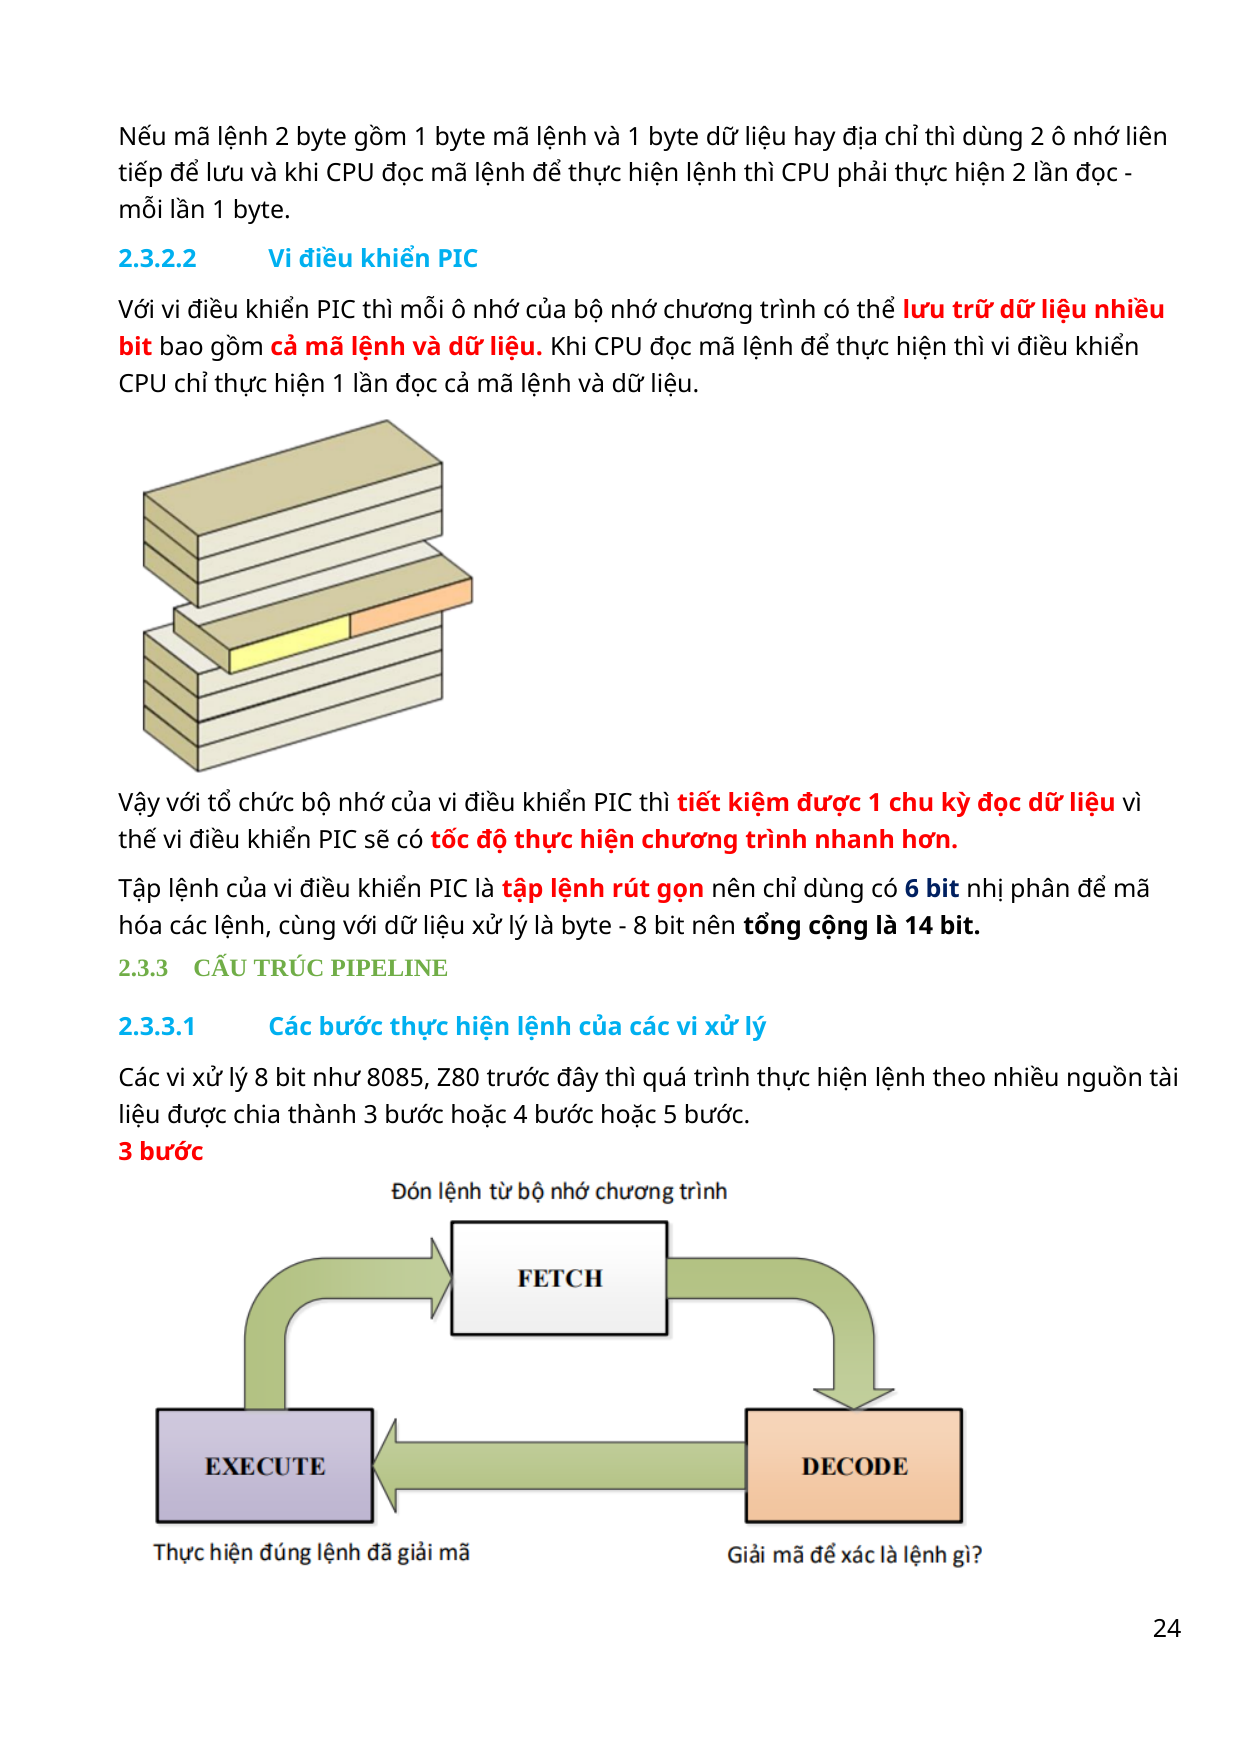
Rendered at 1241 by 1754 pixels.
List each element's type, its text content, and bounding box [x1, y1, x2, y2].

text Tập lệnh của vi điều khiển PIC là tập lệnh rút gọn nên chỉ dùng có 6 bit nhị phân để mã hóa các lệnh, cùng với dữ liệu xử lý là byte - 8 bit nên tổng cộng là 14 bit. [118, 871, 1181, 942]
text Vậy với tổ chức bộ nhớ của vi điều khiển PIC thì tiết kiệm được 1 chu kỳ đọc dữ liệu vì thế vi điều khiển PIC sẽ có tốc độ thực hiện chương trình nhanh hơn. [118, 785, 1181, 856]
picture [118, 1170, 1012, 1579]
text Các vi xử lý 8 bit như 8085, Z80 trước đây thì quá trình thực hiện lệnh theo nhiều nguồn tài liệu được chia thành 3 bước hoặc 4 bước hoặc 5 bước. [118, 1059, 1181, 1130]
subtitle Vi điều khiển PIC [118, 241, 1181, 275]
text 3 bước [118, 1133, 1181, 1167]
text Với vi điều khiển PIC thì mỗi ô nhớ của bộ nhớ chương trình có thể lưu trữ dữ liệu nhiều bit bao gồm cả mã lệnh và dữ liệu. Khi CPU đọc mã lệnh để thực hiện thì vi điều khiển CPU chỉ thực hiện 1 lần đọc cả mã lệnh và dữ liệu. [118, 292, 1181, 399]
subtitle Các bước thực hiện lệnh của các vi xử lý [118, 1008, 1181, 1043]
picture [118, 402, 490, 783]
subtitle CẤU TRÚC PIPELINE [118, 953, 1181, 982]
text Nếu mã lệnh 2 byte gồm 1 byte mã lệnh và 1 byte dữ liệu hay địa chỉ thì dùng 2 ô nhớ liên tiếp để lưu và khi CPU đọc mã lệnh để thực hiện lệnh thì CPU phải thực hiện 2 lần đọc - mỗi lần 1 byte. [118, 118, 1181, 226]
